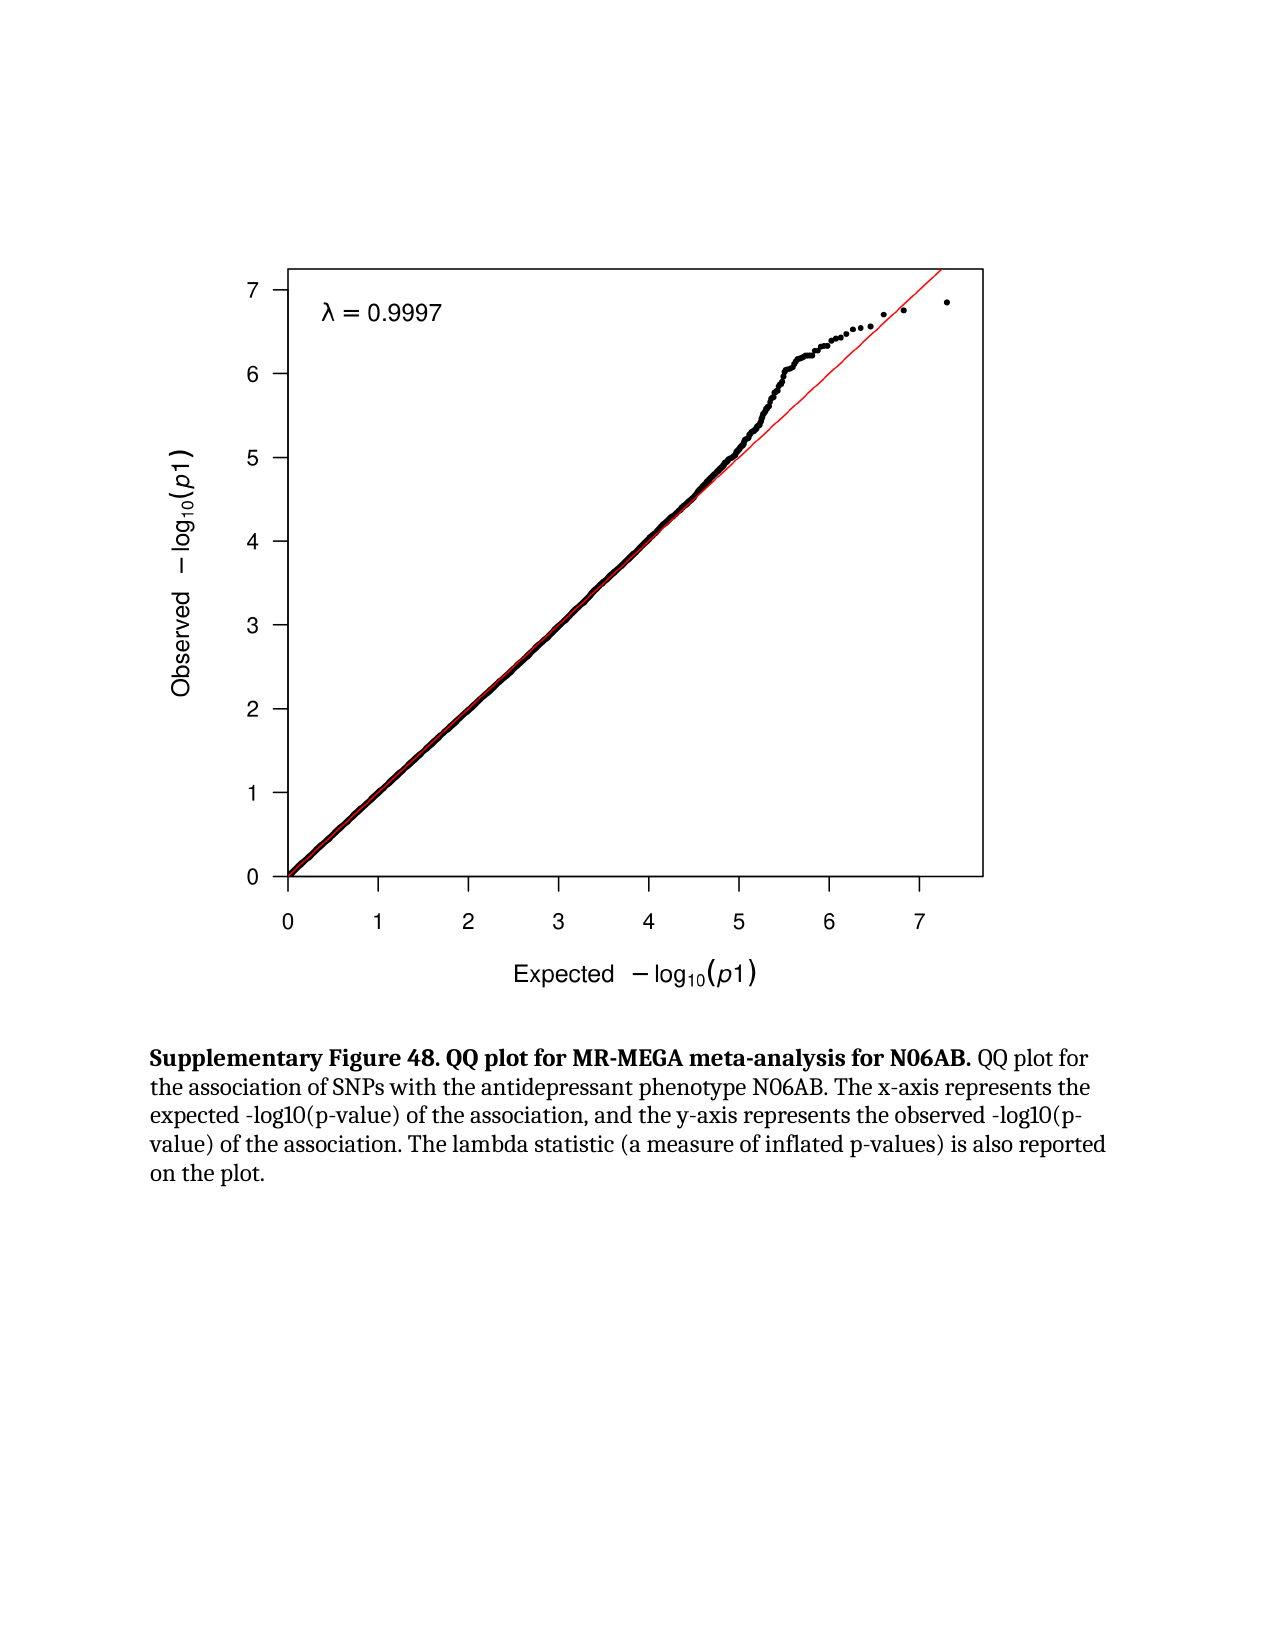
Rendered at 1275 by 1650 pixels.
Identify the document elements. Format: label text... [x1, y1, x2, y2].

text Supplementary Figure 48. QQ plot for MR-MEGA meta-analysis for N06AB. QQ plot for the association of SNPs with the antidepressant phenotype N06AB. The x-axis represents the expected -log10(p-value) of the association, and the y-axis represents the observed -log10(p-value) of the association. The lambda statistic (a measure of inflated p-values) is also reported on the plot. [150, 1044, 1125, 1187]
picture [168, 150, 1044, 1025]
